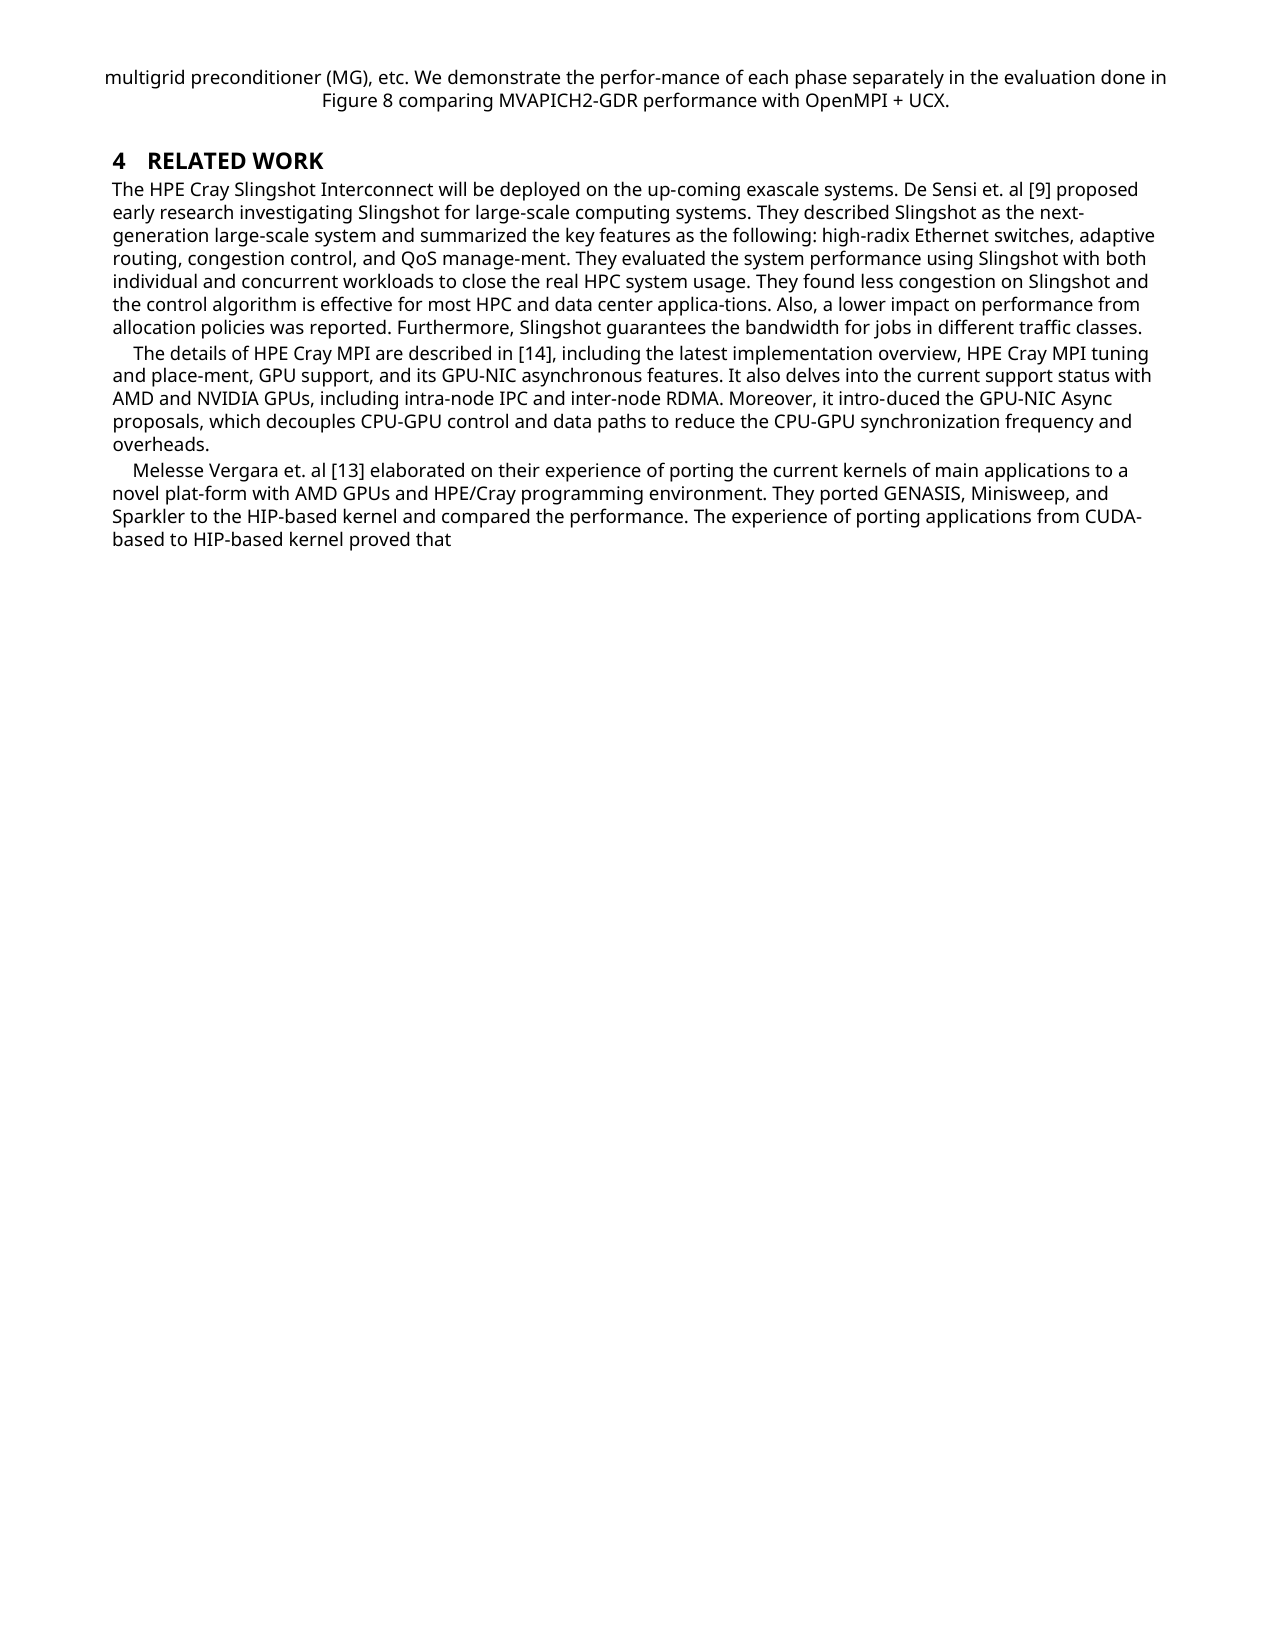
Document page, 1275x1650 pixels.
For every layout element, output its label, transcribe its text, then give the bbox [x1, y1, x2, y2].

text 4 RELATED WORK [112, 145, 1168, 175]
text The details of HPE Cray MPI are described in [14], including the latest implementation overview, HPE Cray MPI tuning and place-ment, GPU support, and its GPU-NIC asynchronous features. It also delves into the current support status with AMD and NVIDIA GPUs, including intra-node IPC and inter-node RDMA. Moreover, it intro-duced the GPU-NIC Async proposals, which decouples CPU-GPU control and data paths to reduce the CPU-GPU synchronization frequency and overheads. [112, 342, 1168, 456]
text The HPE Cray Slingshot Interconnect will be deployed on the up-coming exascale systems. De Sensi et. al [9] proposed early research investigating Slingshot for large-scale computing systems. They described Slingshot as the next-generation large-scale system and summarized the key features as the following: high-radix Ethernet switches, adaptive routing, congestion control, and QoS manage-ment. They evaluated the system performance using Slingshot with both individual and concurrent workloads to close the real HPC system usage. They found less congestion on Slingshot and the control algorithm is effective for most HPC and data center applica-tions. Also, a lower impact on performance from allocation policies was reported. Furthermore, Slingshot guarantees the bandwidth for jobs in different traffic classes. [112, 178, 1168, 339]
text multigrid preconditioner (MG), etc. We demonstrate the perfor-mance of each phase separately in the evaluation done in Figure 8 comparing MVAPICH2-GDR performance with OpenMPI + UCX. [104, 67, 1168, 112]
text Melesse Vergara et. al [13] elaborated on their experience of porting the current kernels of main applications to a novel plat-form with AMD GPUs and HPE/Cray programming environment. They ported GENASIS, Minisweep, and Sparkler to the HIP-based kernel and compared the performance. The experience of porting applications from CUDA-based to HIP-based kernel proved that [112, 459, 1168, 551]
